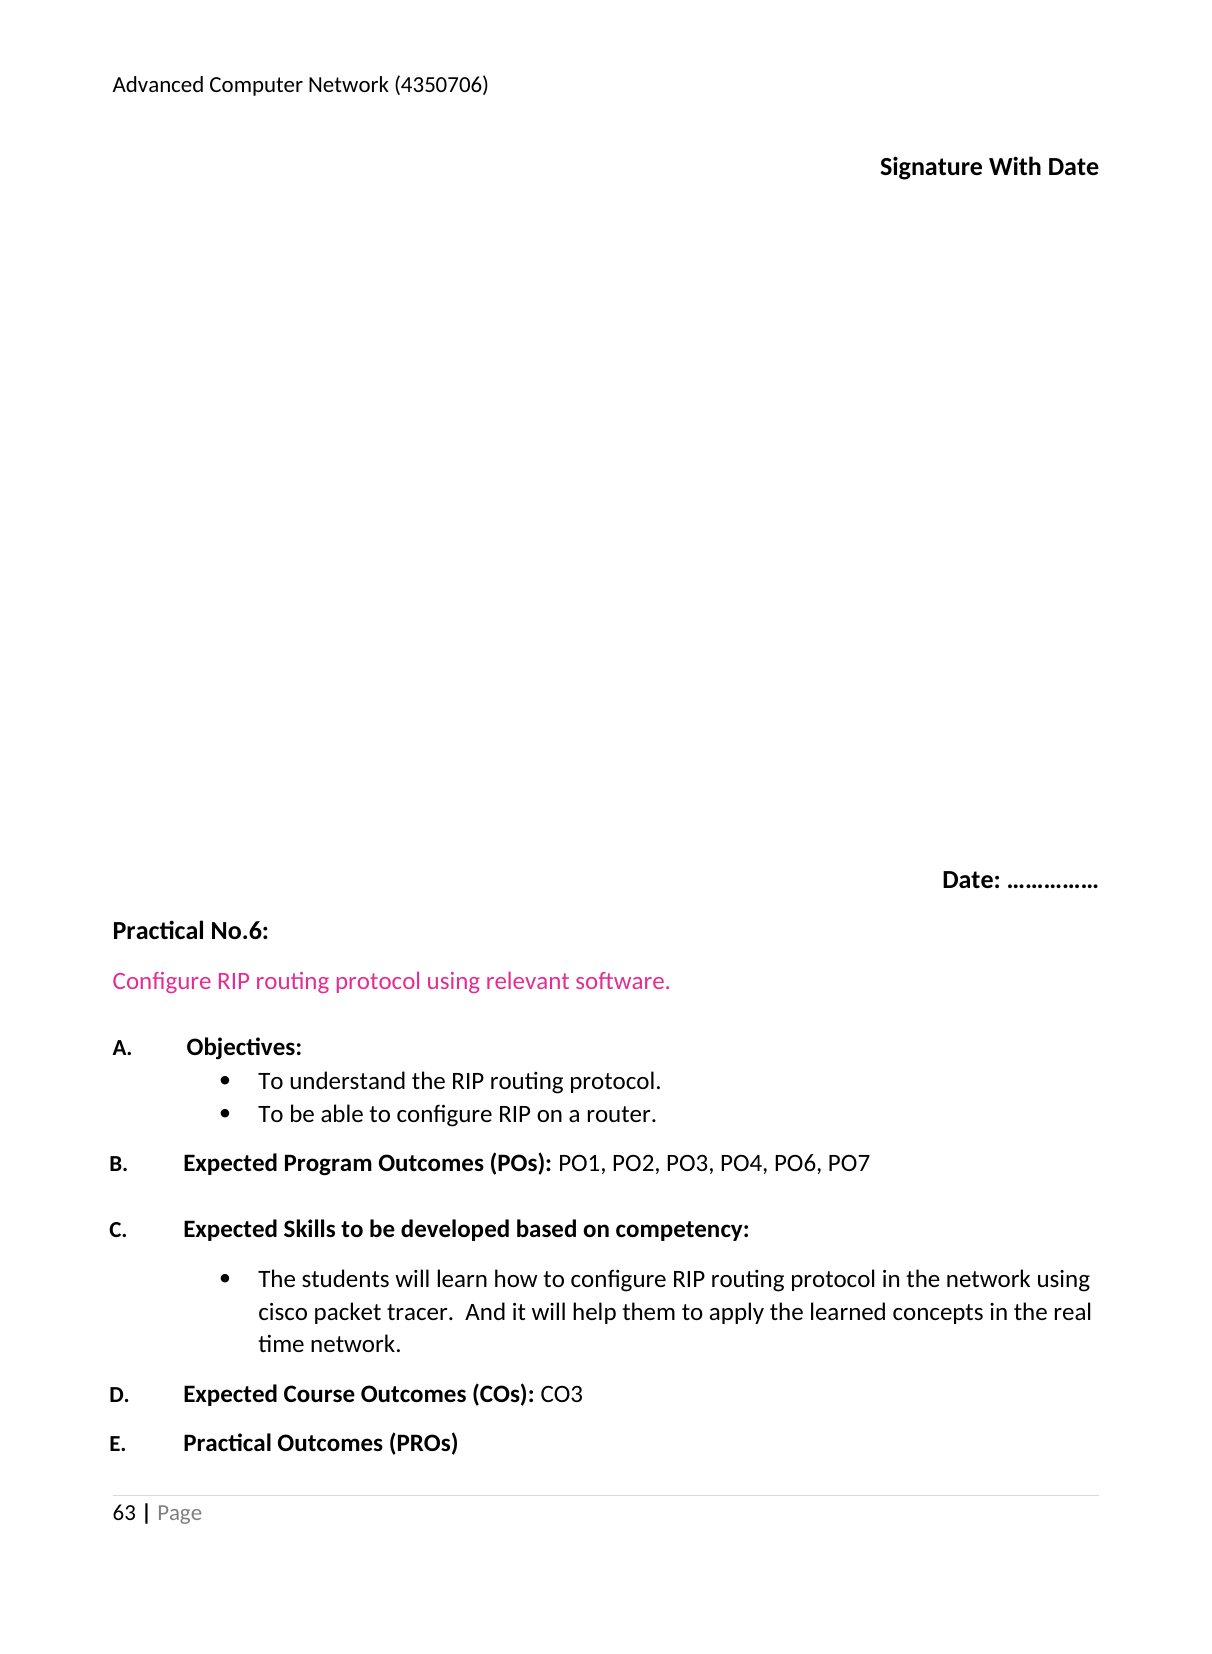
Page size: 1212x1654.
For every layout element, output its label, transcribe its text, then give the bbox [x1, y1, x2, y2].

list Practical Outcomes (PROs) [109, 1427, 1099, 1457]
list Expected Program Outcomes (POs): PO1, PO2, PO3, PO4, PO6, PO7 [109, 1147, 1099, 1178]
list To be able to configure RIP on a router. [221, 1098, 1099, 1128]
list Objectives: [112, 1031, 1099, 1061]
text Signature With Date [112, 150, 1099, 182]
text Practical No.6: [112, 914, 1099, 946]
list To understand the RIP routing protocol. [221, 1065, 1099, 1095]
text Date: …………… [112, 863, 1099, 895]
text Configure RIP routing protocol using relevant software. [112, 965, 1099, 996]
list The students will learn how to configure RIP routing protocol in the network using cisco packet tracer. And it will help them to apply the learned concepts in the real time network. [221, 1263, 1099, 1359]
list Expected Skills to be developed based on competency: [109, 1213, 1099, 1244]
list Expected Course Outcomes (COs): CO3 [109, 1378, 1099, 1409]
